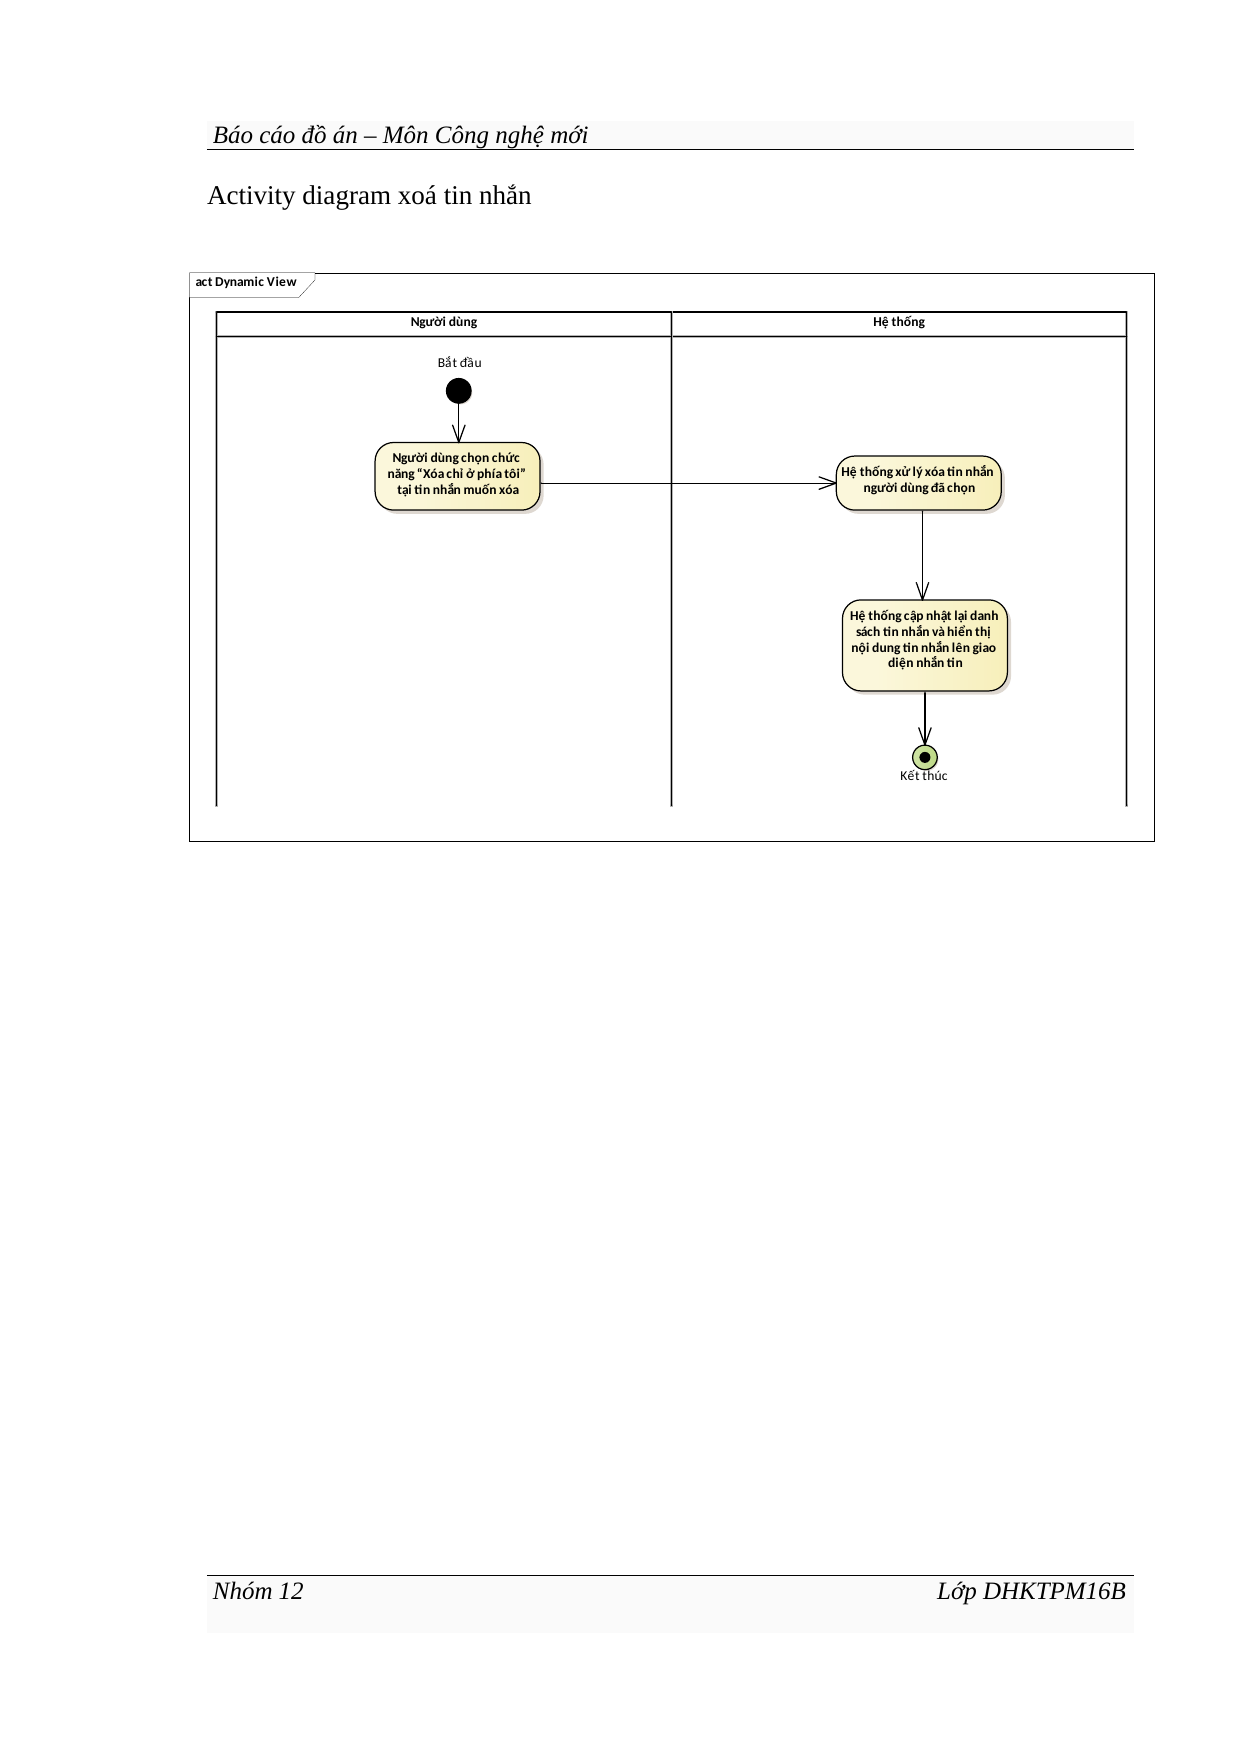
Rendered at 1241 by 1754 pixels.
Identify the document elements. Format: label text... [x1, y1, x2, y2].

text Activity diagram xoá tin nhắn [207, 179, 1122, 210]
